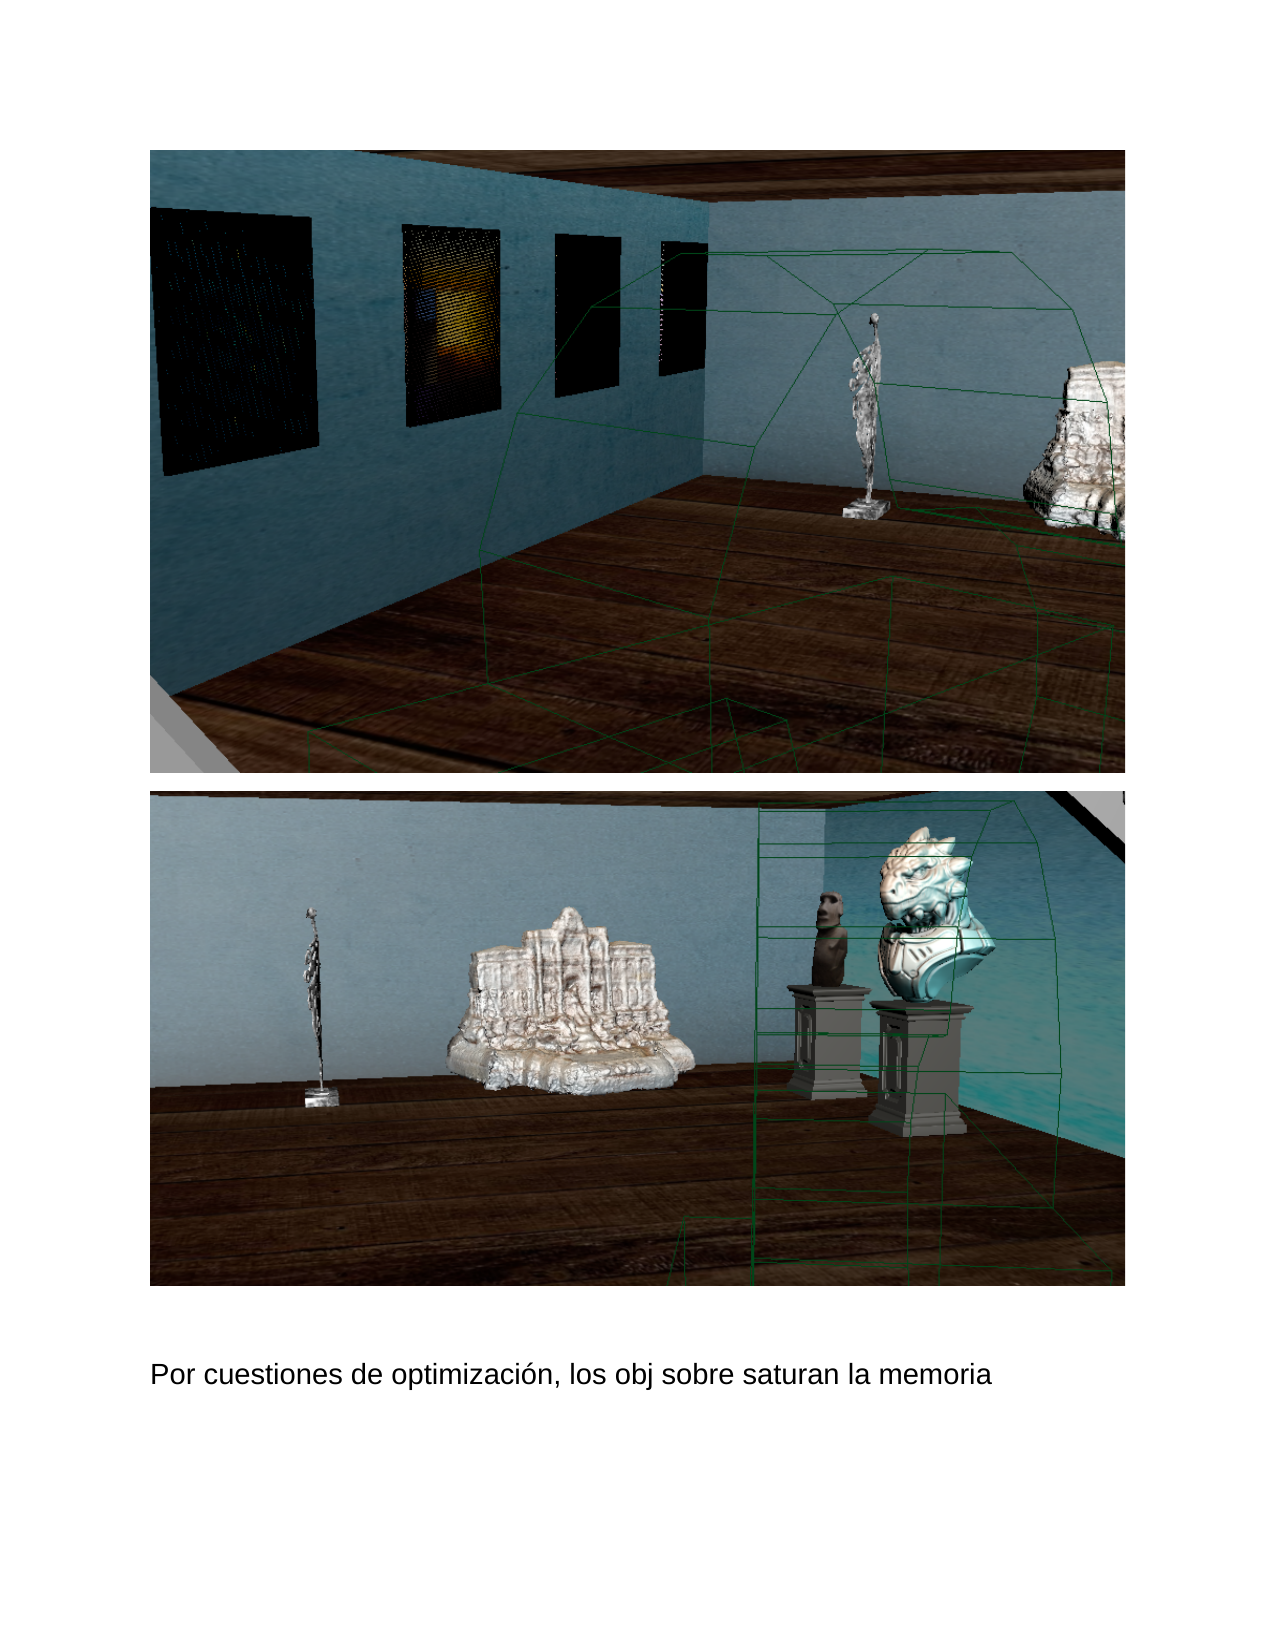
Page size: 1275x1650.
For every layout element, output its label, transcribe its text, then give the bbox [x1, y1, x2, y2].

text Por cuestiones de optimización, los obj sobre saturan la memoria [150, 1357, 1125, 1391]
picture [150, 791, 1125, 1286]
picture [150, 150, 1125, 773]
